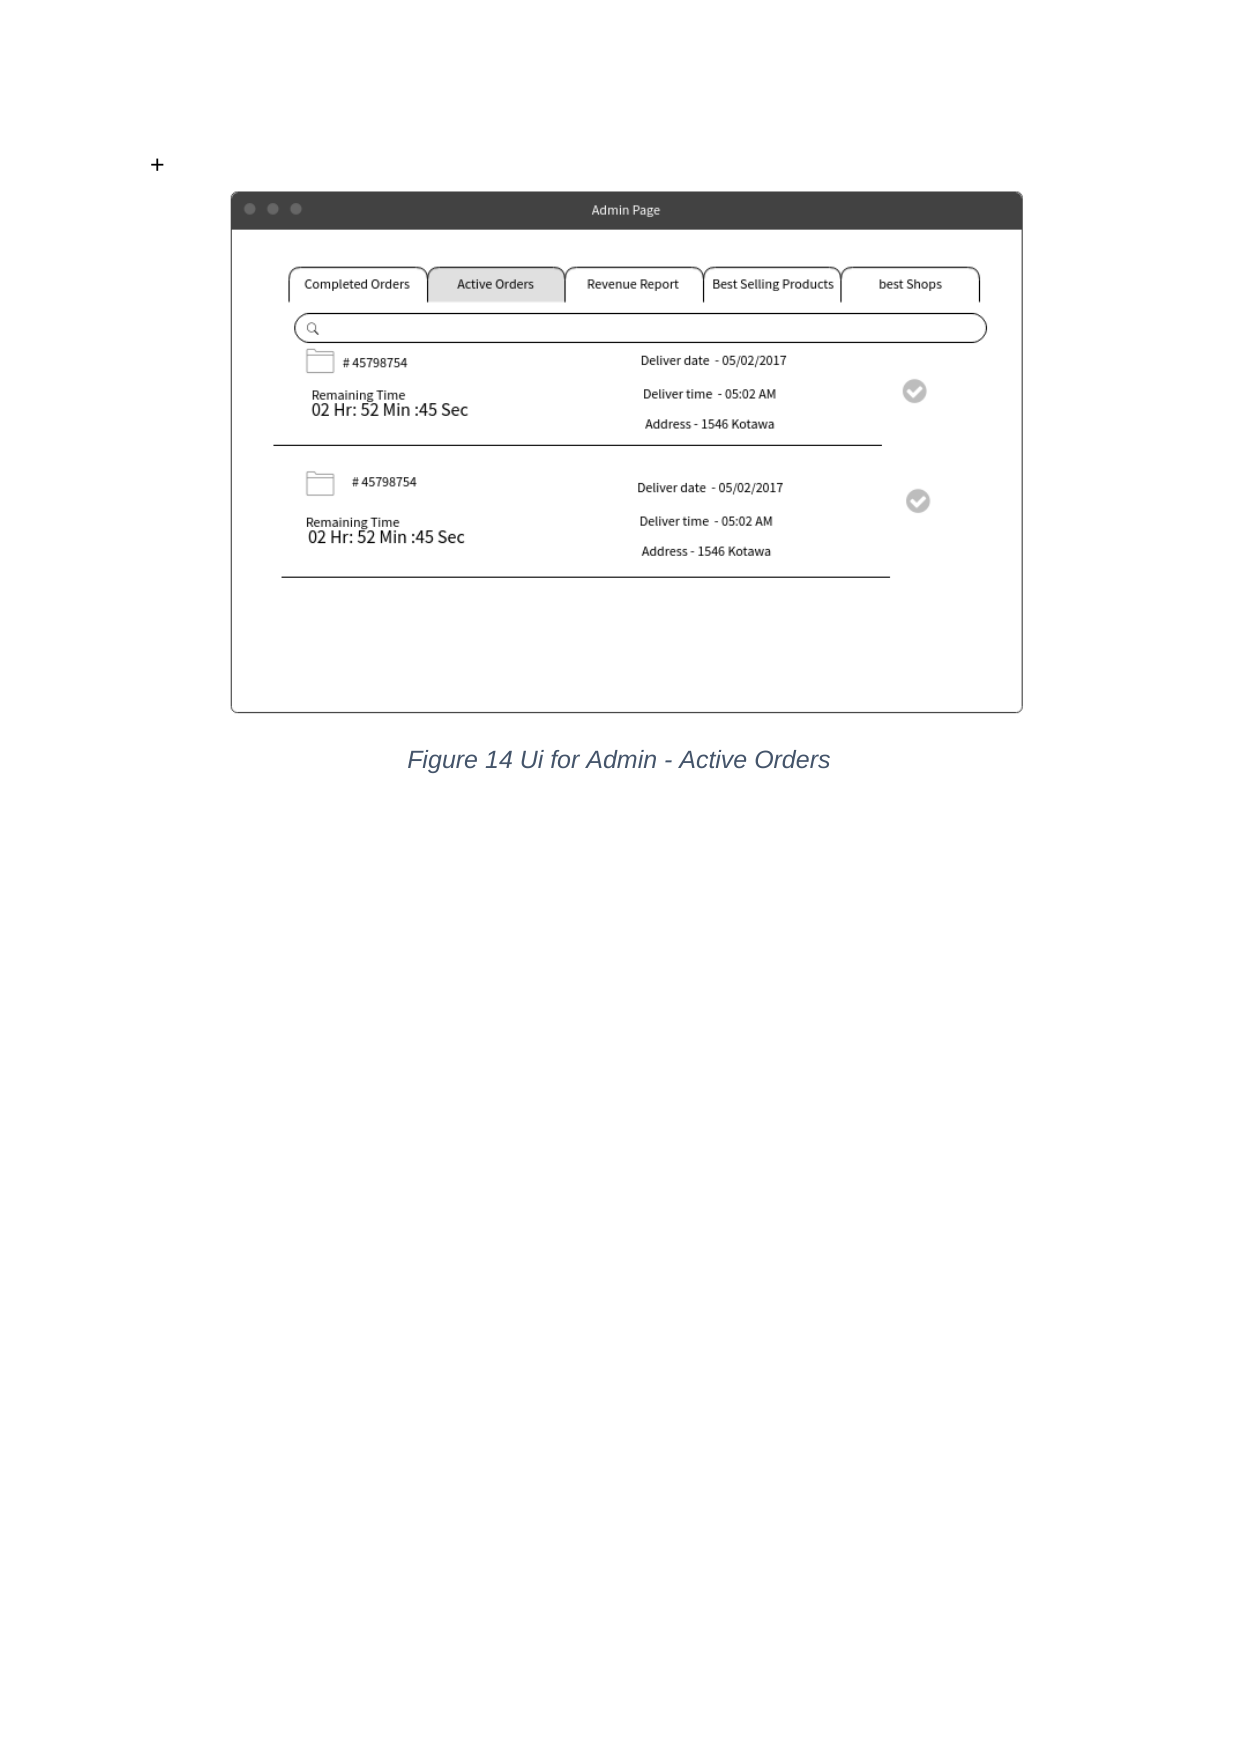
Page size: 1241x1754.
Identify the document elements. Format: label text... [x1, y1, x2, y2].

text + [150, 150, 1090, 181]
picture [150, 181, 1091, 726]
